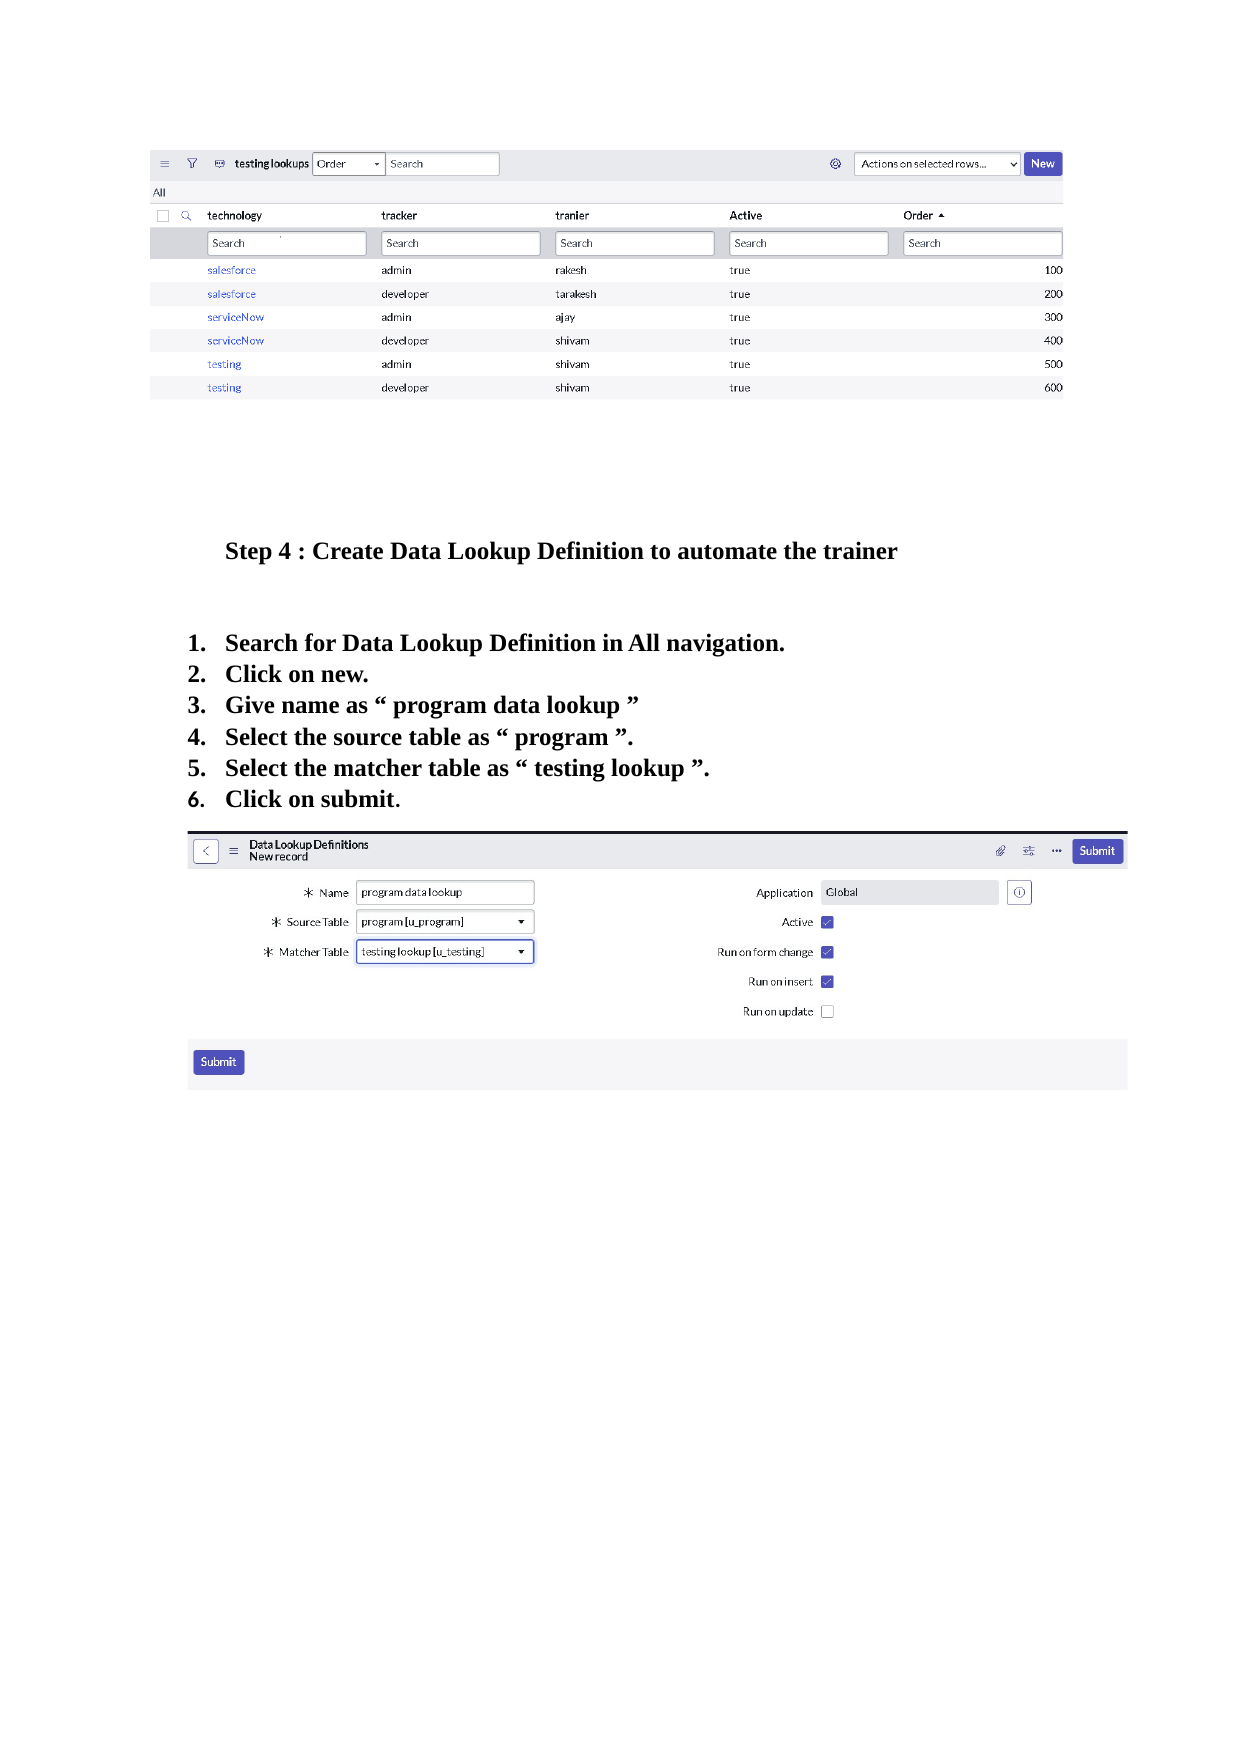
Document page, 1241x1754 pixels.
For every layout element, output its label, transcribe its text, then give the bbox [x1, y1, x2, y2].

list Give name as “ program data lookup ” [187, 691, 1090, 719]
picture [187, 831, 1128, 1090]
list Click on new. [187, 659, 1090, 688]
picture [150, 150, 1064, 481]
list Click on submit. [187, 784, 1090, 813]
list Select the matcher table as “ testing lookup ”. [187, 753, 1090, 781]
list Select the source table as “ program ”. [187, 722, 1090, 750]
list Search for Data Lookup Definition in All navigation. [187, 628, 1090, 657]
list Step 4 : Create Data Lookup Definition to automate the trainer [225, 536, 1090, 565]
